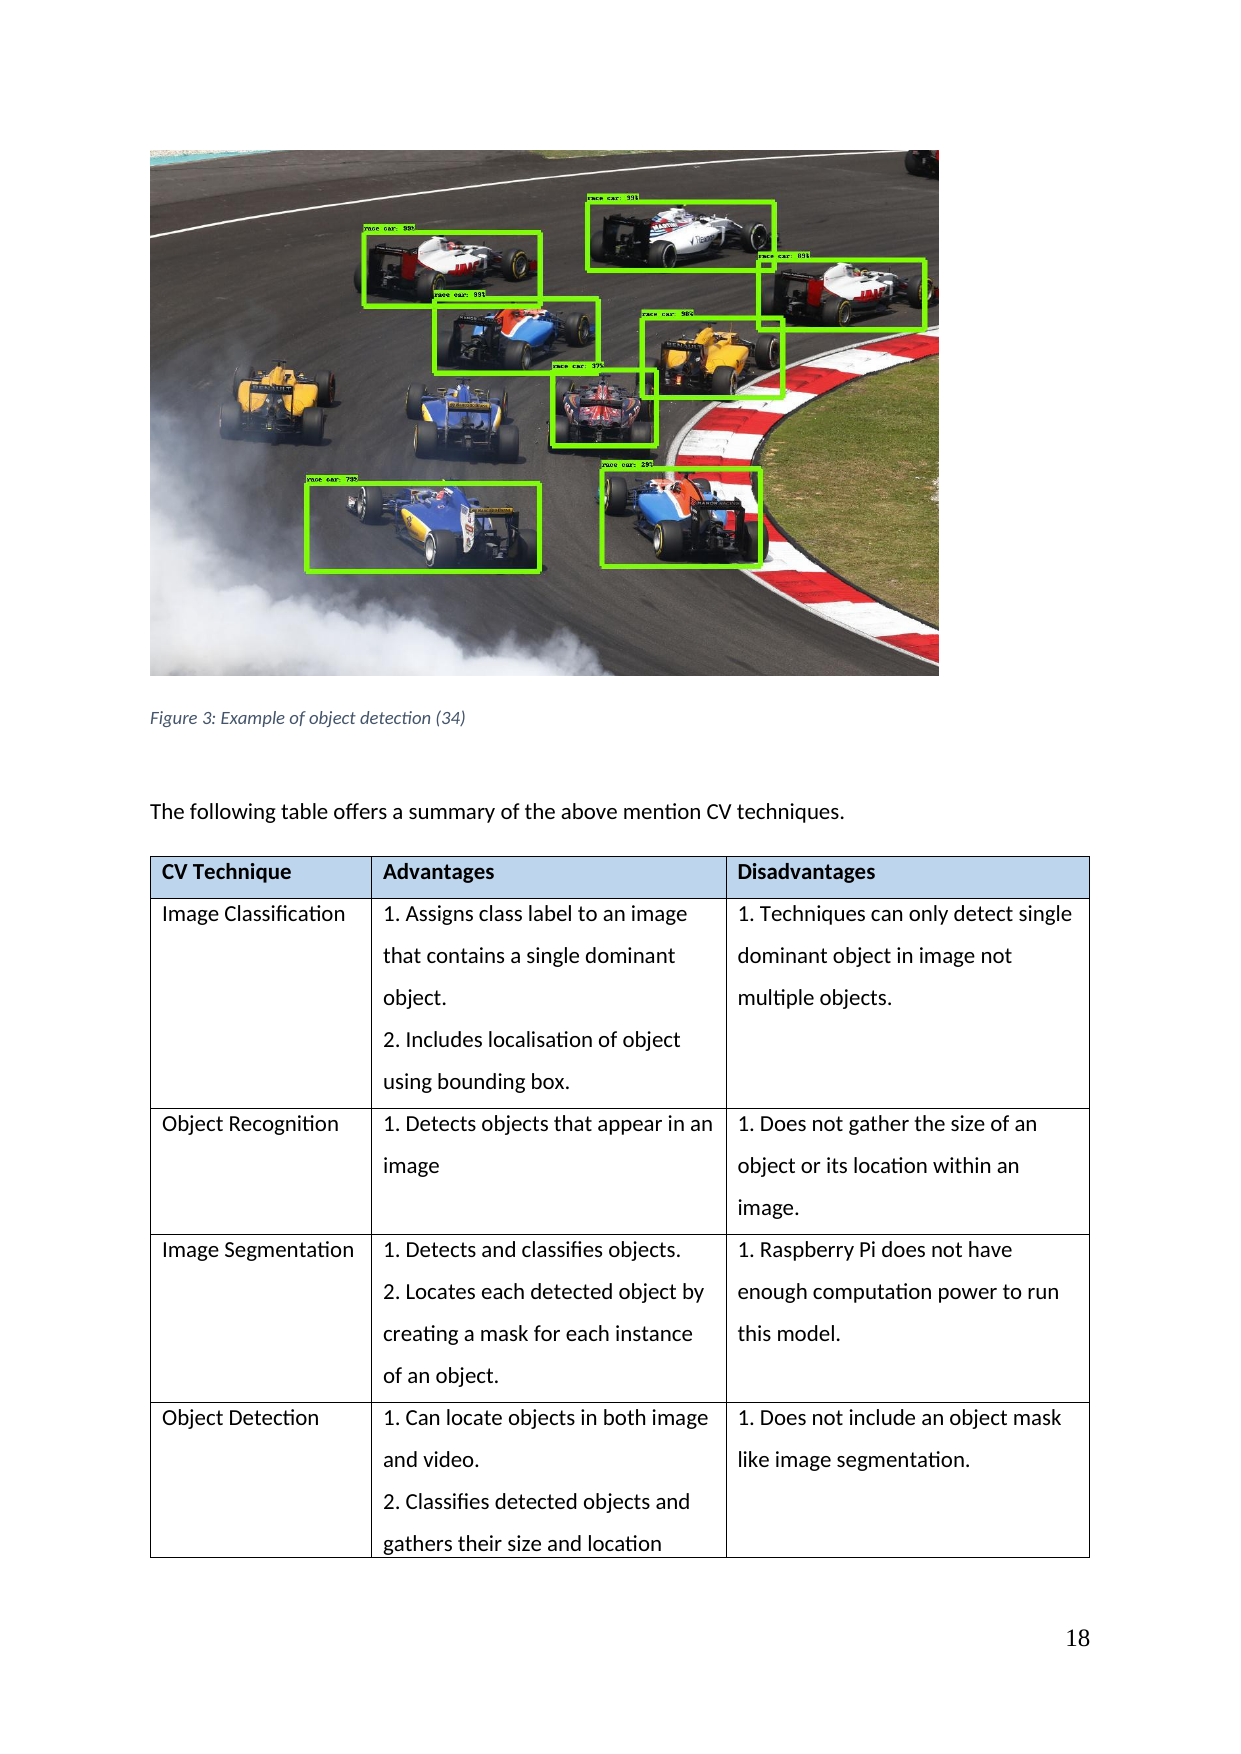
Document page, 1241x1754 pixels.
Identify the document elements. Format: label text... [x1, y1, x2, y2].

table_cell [372, 1403, 726, 1557]
table_header Disadvantages [727, 857, 1089, 898]
table_cell 1. Does not gather the size of an object or its location within an image. [727, 1109, 1089, 1234]
text The following table offers a summary of the above mention CV techniques. [150, 797, 1090, 825]
table_cell 1. Detects objects that appear in an image [372, 1109, 726, 1234]
table_cell Object Recognition [151, 1109, 371, 1234]
table_cell 1. Techniques can only detect single dominant object in image not multiple objects. [727, 899, 1089, 1108]
table_cell 1. Raspberry Pi does not have enough computation power to run this model. [727, 1235, 1089, 1402]
table_cell 1. Detects and classifies objects. 2. Locates each detected object by creating a mask for each instance of an object. [372, 1235, 726, 1402]
table_cell Object Detection [151, 1403, 371, 1557]
table_cell Image Segmentation [151, 1235, 371, 1402]
picture [150, 150, 939, 676]
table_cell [727, 1403, 1089, 1557]
table_cell 1. Assigns class label to an image that contains a single dominant object. 2. Includes localisation of object using bounding box. [372, 899, 726, 1108]
table_header Advantages [372, 857, 726, 898]
table_header CV Technique [151, 857, 371, 898]
table_cell Image Classification [151, 899, 371, 1108]
